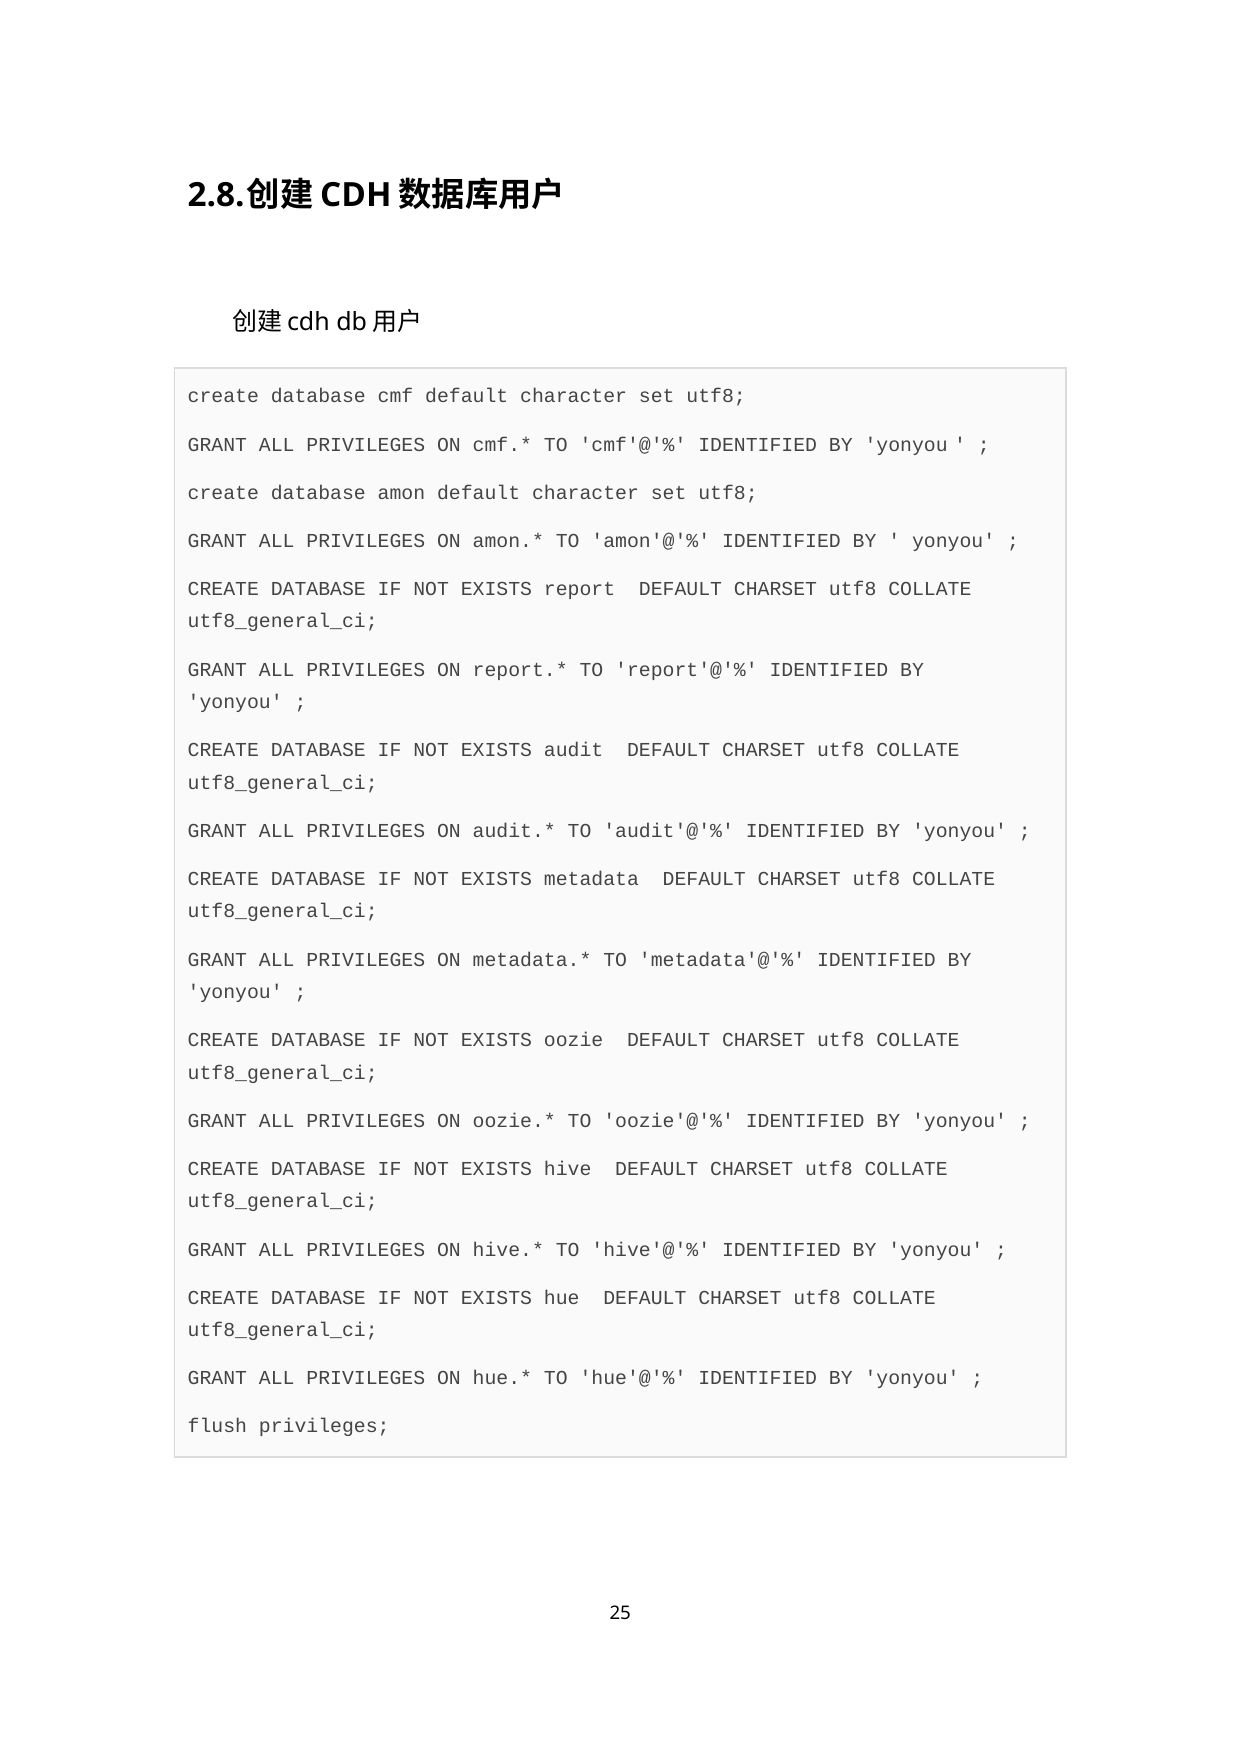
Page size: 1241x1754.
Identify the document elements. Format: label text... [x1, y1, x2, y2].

list 创建cdh db用户 [232, 287, 1053, 352]
text GRANT ALL PRIVILEGES ON report.* TO 'report'@'%' IDENTIFIED BY 'yonyou' ; [175, 640, 1065, 719]
text create database cmf default character set utf8; [175, 369, 1065, 414]
text CREATE DATABASE IF NOT EXISTS hue DEFAULT CHARSET utf8 COLLATE utf8_general_ci; [175, 1268, 1065, 1348]
text CREATE DATABASE IF NOT EXISTS oozie DEFAULT CHARSET utf8 COLLATE utf8_general_ci; [175, 1011, 1065, 1090]
text GRANT ALL PRIVILEGES ON hue.* TO 'hue'@'%' IDENTIFIED BY 'yonyou' ; [175, 1349, 1065, 1396]
text CREATE DATABASE IF NOT EXISTS hive DEFAULT CHARSET utf8 COLLATE utf8_general_ci; [175, 1140, 1065, 1219]
text GRANT ALL PRIVILEGES ON cmf.* TO 'cmf'@'%' IDENTIFIED BY 'yonyou ' ; [175, 415, 1065, 462]
text GRANT ALL PRIVILEGES ON metadata.* TO 'metadata'@'%' IDENTIFIED BY 'yonyou' ; [175, 930, 1065, 1009]
text CREATE DATABASE IF NOT EXISTS metadata DEFAULT CHARSET utf8 COLLATE utf8_general_ci; [175, 850, 1065, 929]
text flush privileges; [175, 1397, 1065, 1456]
text GRANT ALL PRIVILEGES ON amon.* TO 'amon'@'%' IDENTIFIED BY ' yonyou' ; [175, 512, 1065, 558]
text GRANT ALL PRIVILEGES ON hive.* TO 'hive'@'%' IDENTIFIED BY 'yonyou' ; [175, 1220, 1065, 1267]
text create database amon default character set utf8; [175, 463, 1065, 510]
text GRANT ALL PRIVILEGES ON audit.* TO 'audit'@'%' IDENTIFIED BY 'yonyou' ; [175, 802, 1065, 848]
text GRANT ALL PRIVILEGES ON oozie.* TO 'oozie'@'%' IDENTIFIED BY 'yonyou' ; [175, 1092, 1065, 1138]
subtitle 创建CDH数据库用户 [187, 160, 1053, 225]
text CREATE DATABASE IF NOT EXISTS audit DEFAULT CHARSET utf8 COLLATE utf8_general_ci; [175, 721, 1065, 800]
text CREATE DATABASE IF NOT EXISTS report DEFAULT CHARSET utf8 COLLATE utf8_general_ci; [175, 560, 1065, 639]
